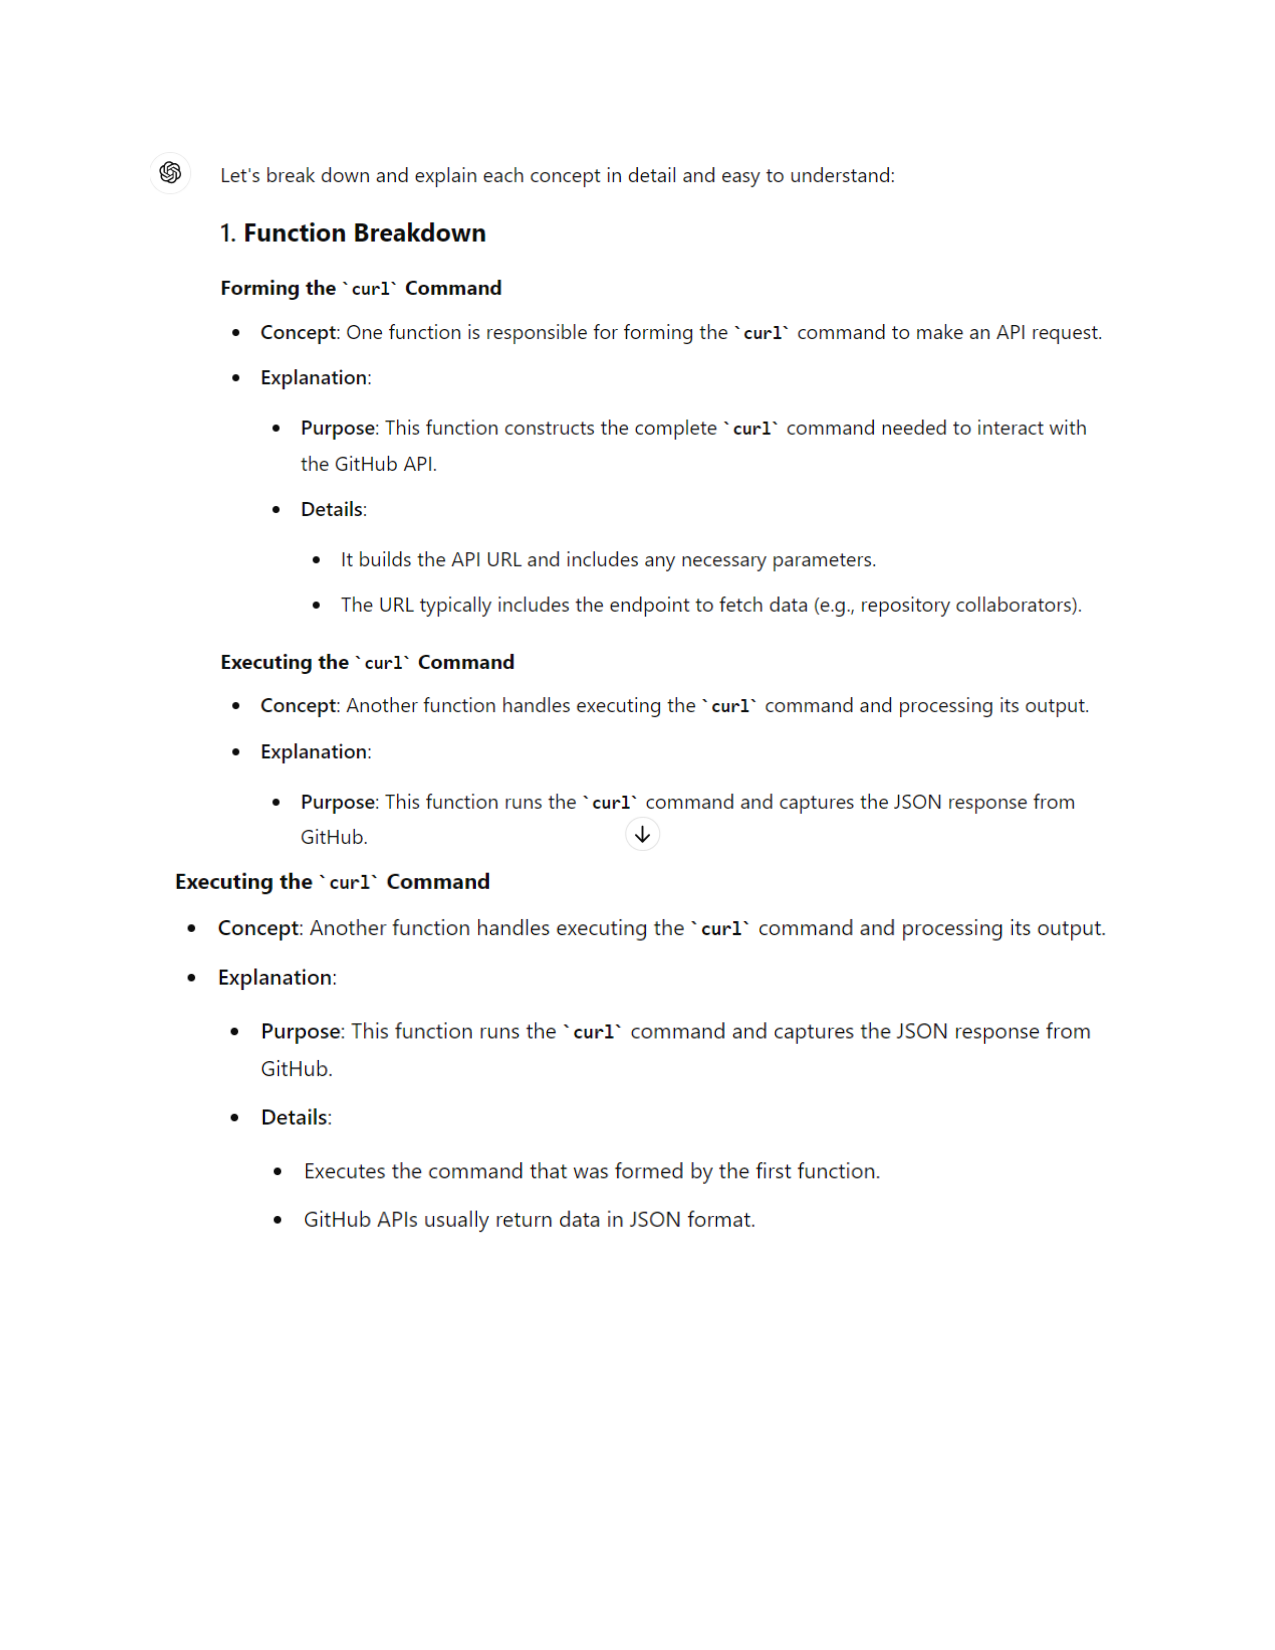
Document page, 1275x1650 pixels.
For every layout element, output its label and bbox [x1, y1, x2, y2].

picture [150, 150, 1125, 859]
picture [150, 862, 1125, 1258]
